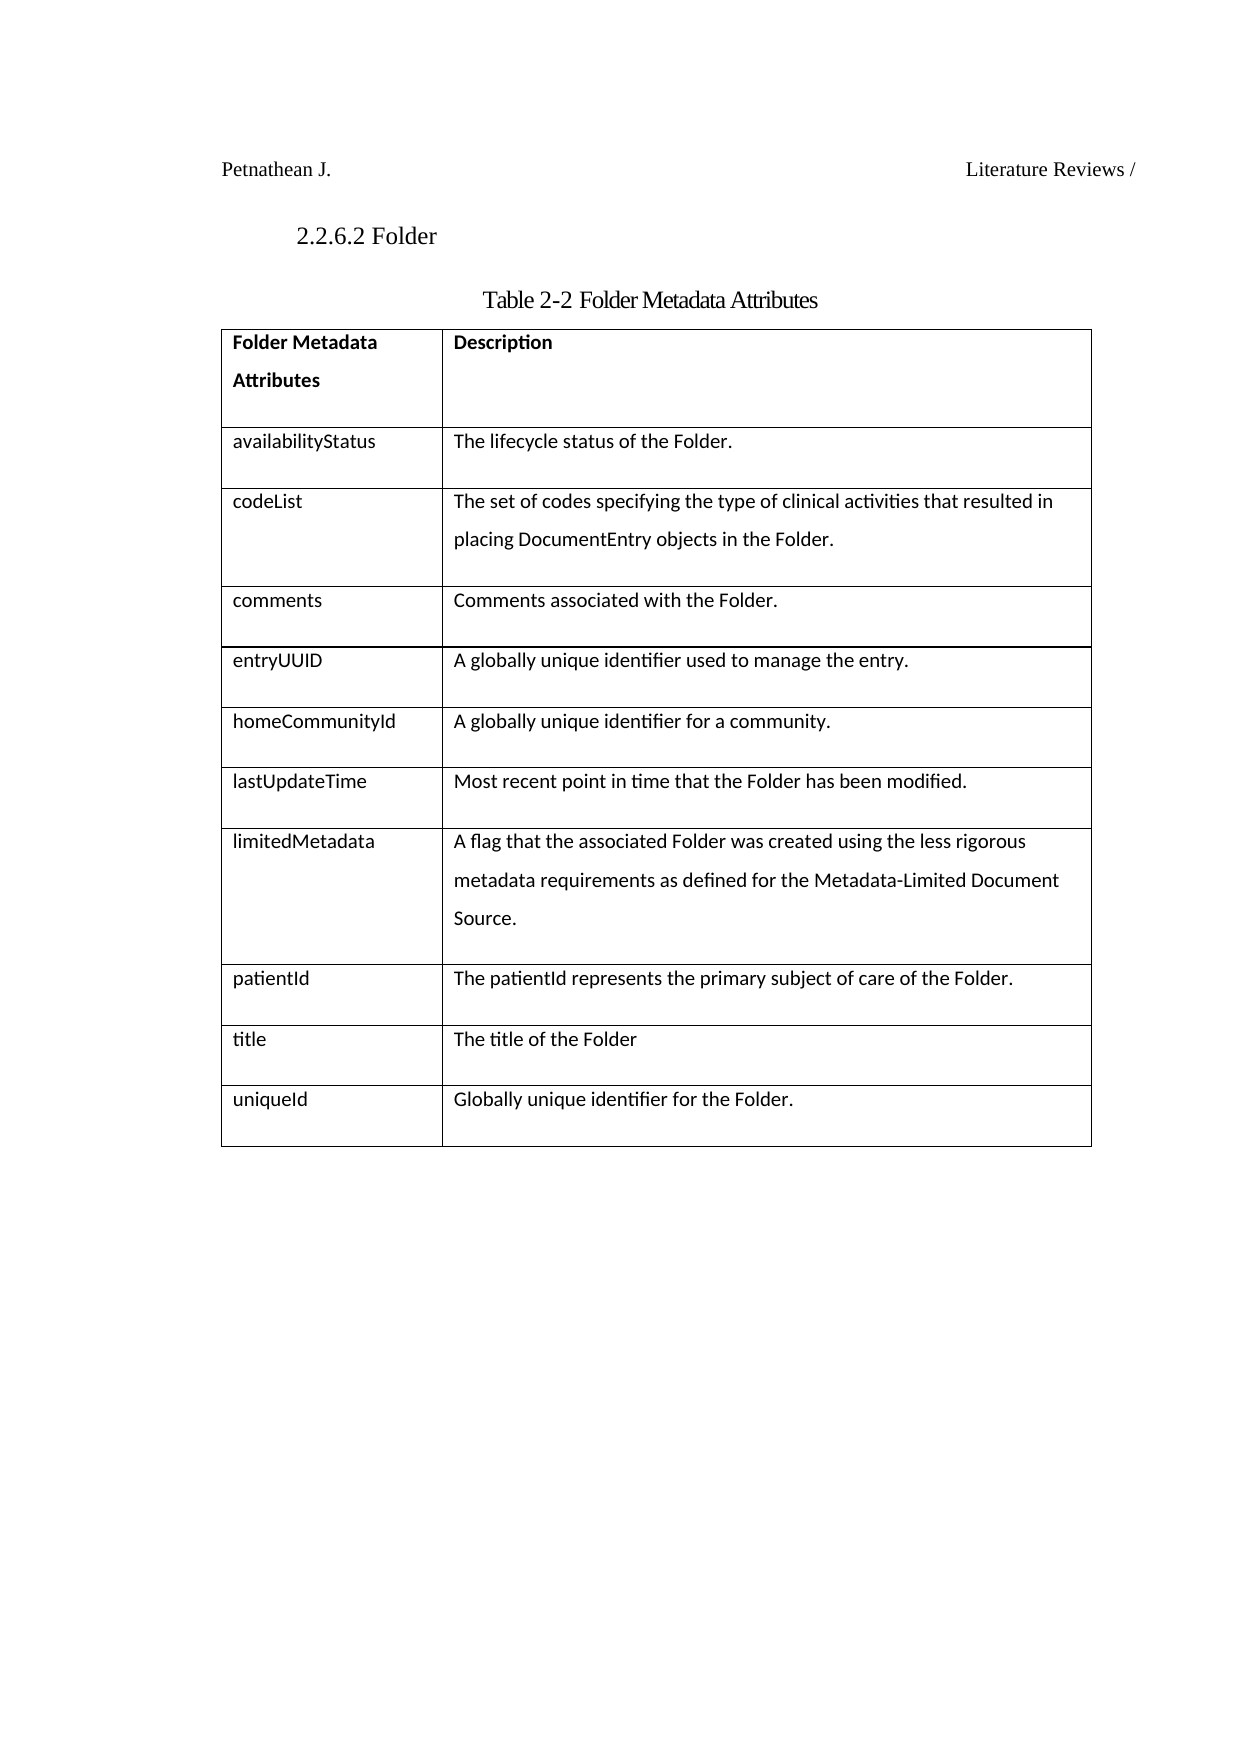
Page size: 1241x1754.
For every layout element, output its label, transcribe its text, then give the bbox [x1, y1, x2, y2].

list 2.2.6.2 Folder [221, 221, 1092, 250]
table_cell Globally unique identifier for the Folder. [443, 1086, 1091, 1146]
table_cell The lifecycle status of the Folder. [443, 428, 1091, 487]
table_cell entryUUID [222, 648, 442, 707]
table_cell The title of the Folder [443, 1026, 1091, 1085]
table_cell codeList [222, 489, 442, 586]
table_cell A flag that the associated Folder was created using the less rigorous metadata requirements as defined for the Metadata-Limited Document Source. [443, 829, 1091, 964]
table_header Folder Metadata Attributes [222, 330, 442, 427]
table_cell A globally unique identifier for a community. [443, 708, 1091, 767]
table_cell Comments associated with the Folder. [443, 587, 1091, 646]
table_cell A globally unique identifier used to manage the entry. [443, 648, 1091, 707]
table_cell uniqueId [222, 1086, 442, 1146]
table_cell The set of codes specifying the type of clinical activities that resulted in placing DocumentEntry objects in the Folder. [443, 489, 1091, 586]
table_cell Most recent point in time that the Folder has been modified. [443, 768, 1091, 828]
table_cell comments [222, 587, 442, 646]
table_cell homeCommunityId [222, 708, 442, 767]
table_cell The patientId represents the primary subject of care of the Folder. [443, 965, 1091, 1025]
table_header Description [443, 330, 1091, 427]
table_cell availabilityStatus [222, 428, 442, 487]
table_cell title [222, 1026, 442, 1085]
table_cell patientId [222, 965, 442, 1025]
table_cell limitedMetadata [222, 829, 442, 964]
table_cell lastUpdateTime [222, 768, 442, 828]
